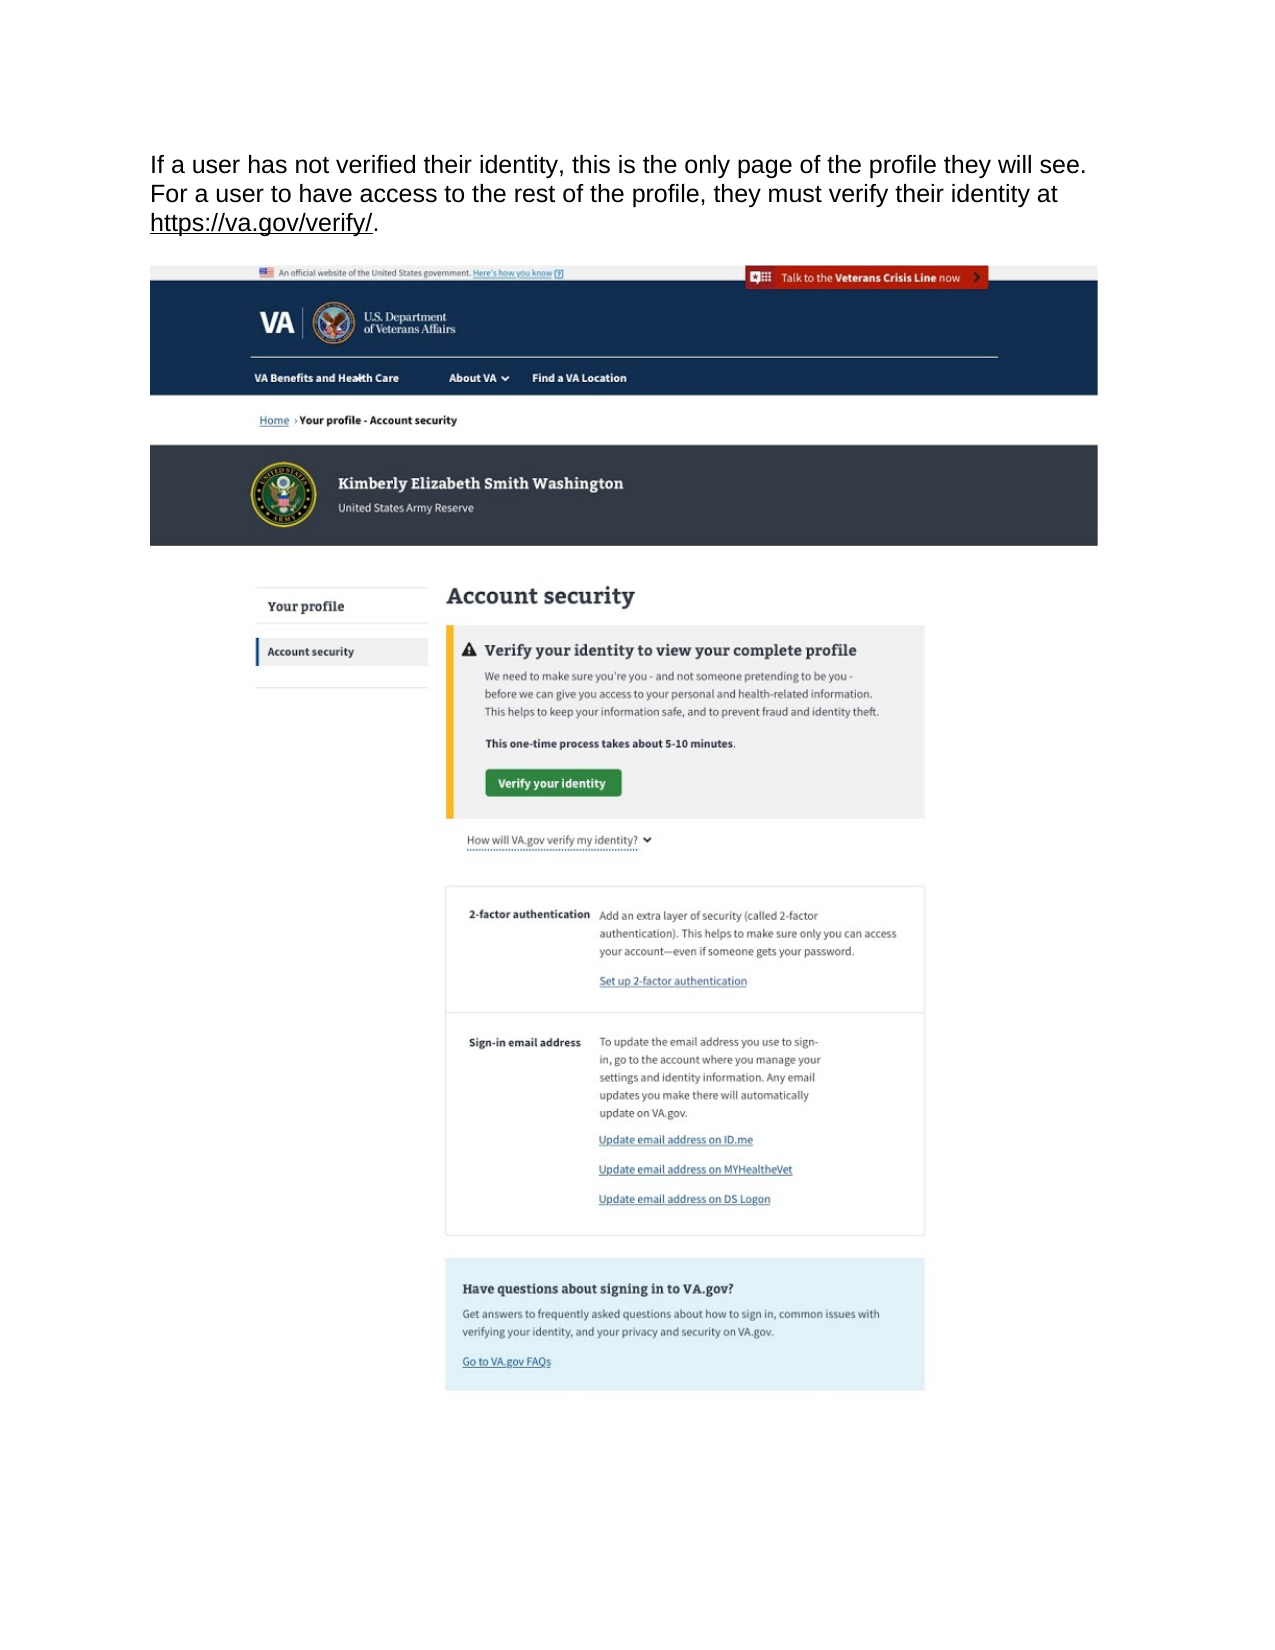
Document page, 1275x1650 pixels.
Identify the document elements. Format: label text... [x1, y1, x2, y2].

picture [150, 265, 1098, 1444]
text If a user has not verified their identity, this is the only page of the profile they will see. For a user to have access to the rest of the profile, they must verify their identity at https://va.gov/verify/. [150, 150, 1125, 236]
